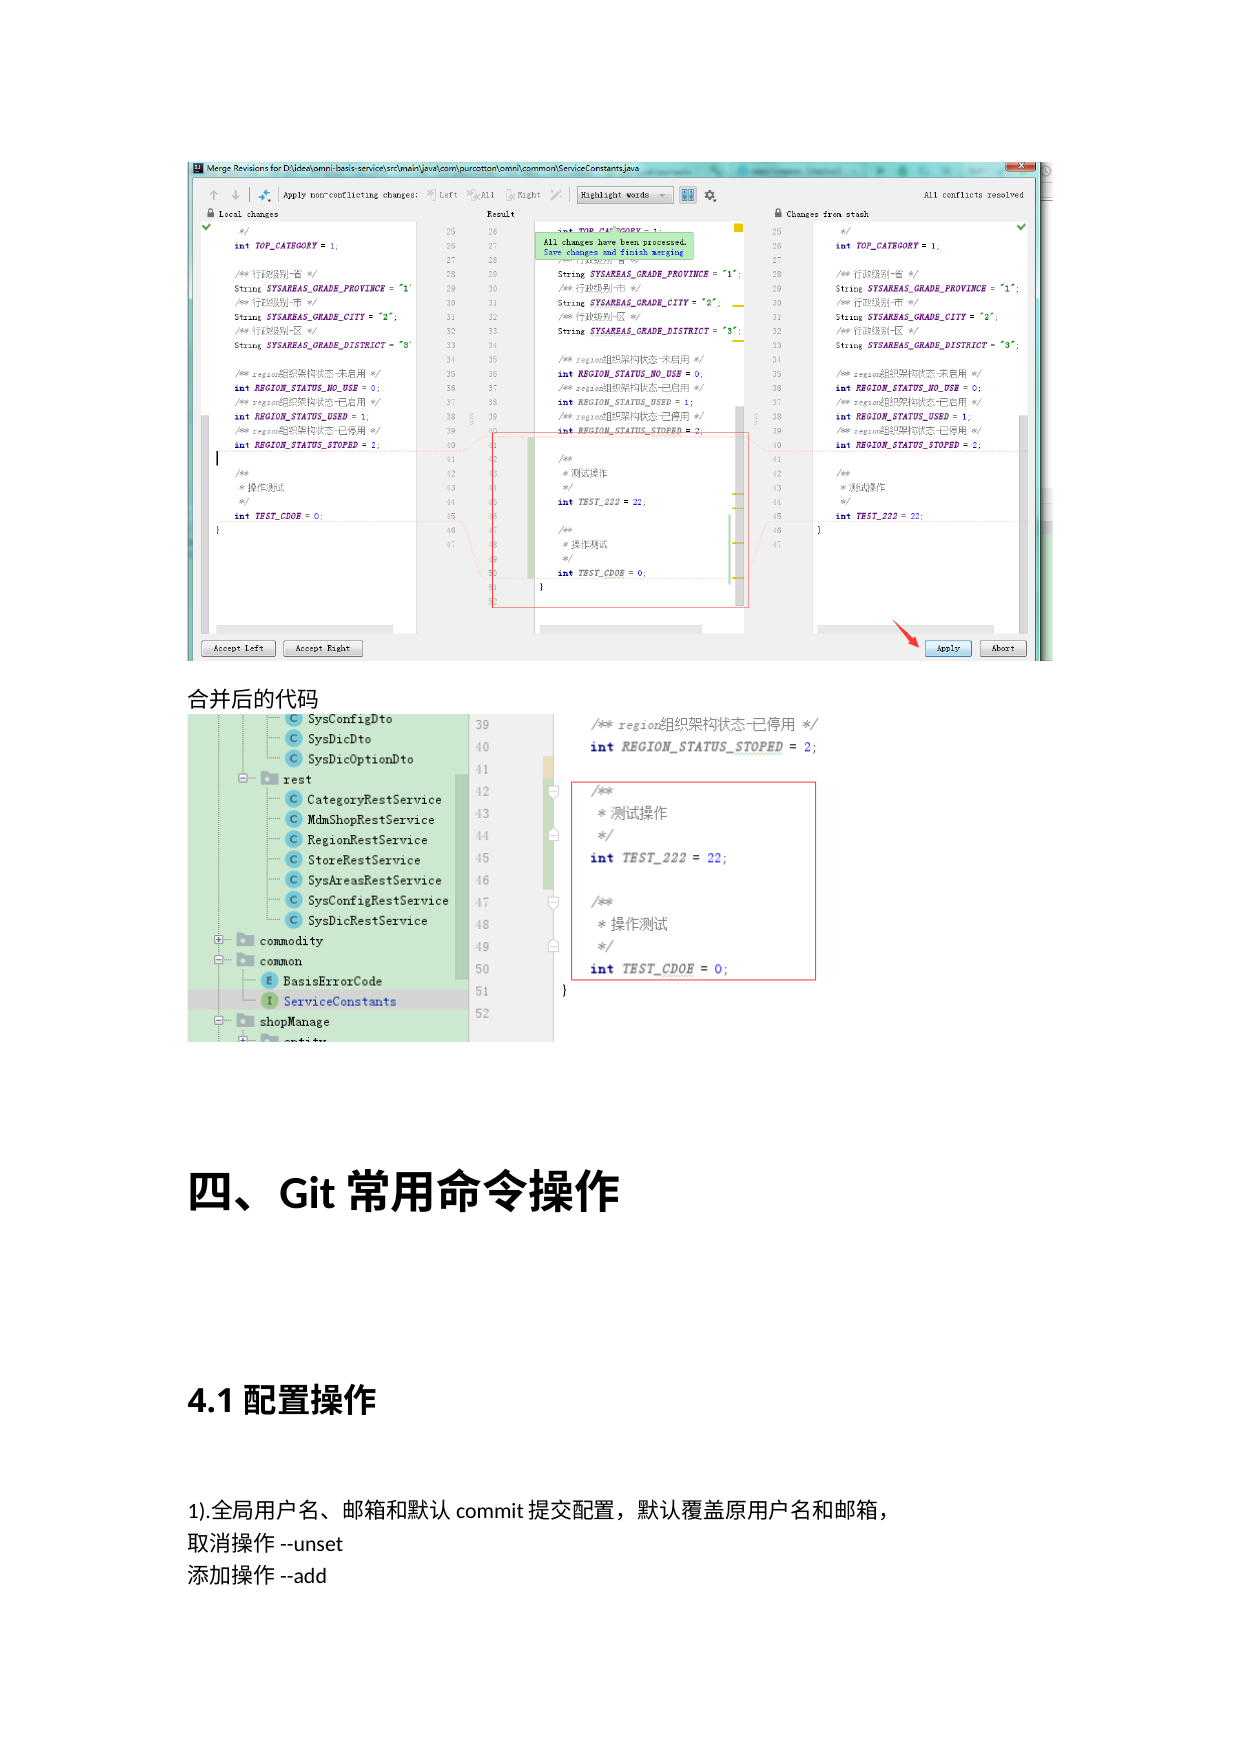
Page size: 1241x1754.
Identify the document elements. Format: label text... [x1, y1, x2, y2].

subtitle 四、Git常用命令操作 [187, 1140, 1053, 1237]
picture [187, 162, 1053, 661]
text 1).全局用户名、邮箱和默认commit提交配置，默认覆盖原用户名和邮箱， [187, 1493, 1053, 1525]
text 添加操作 --add [187, 1558, 1053, 1590]
picture [187, 714, 1053, 1042]
text 合并后的代码 [187, 682, 1053, 714]
text 取消操作 --unset [187, 1525, 1053, 1558]
subtitle 4.1 配置操作 [187, 1365, 1053, 1430]
